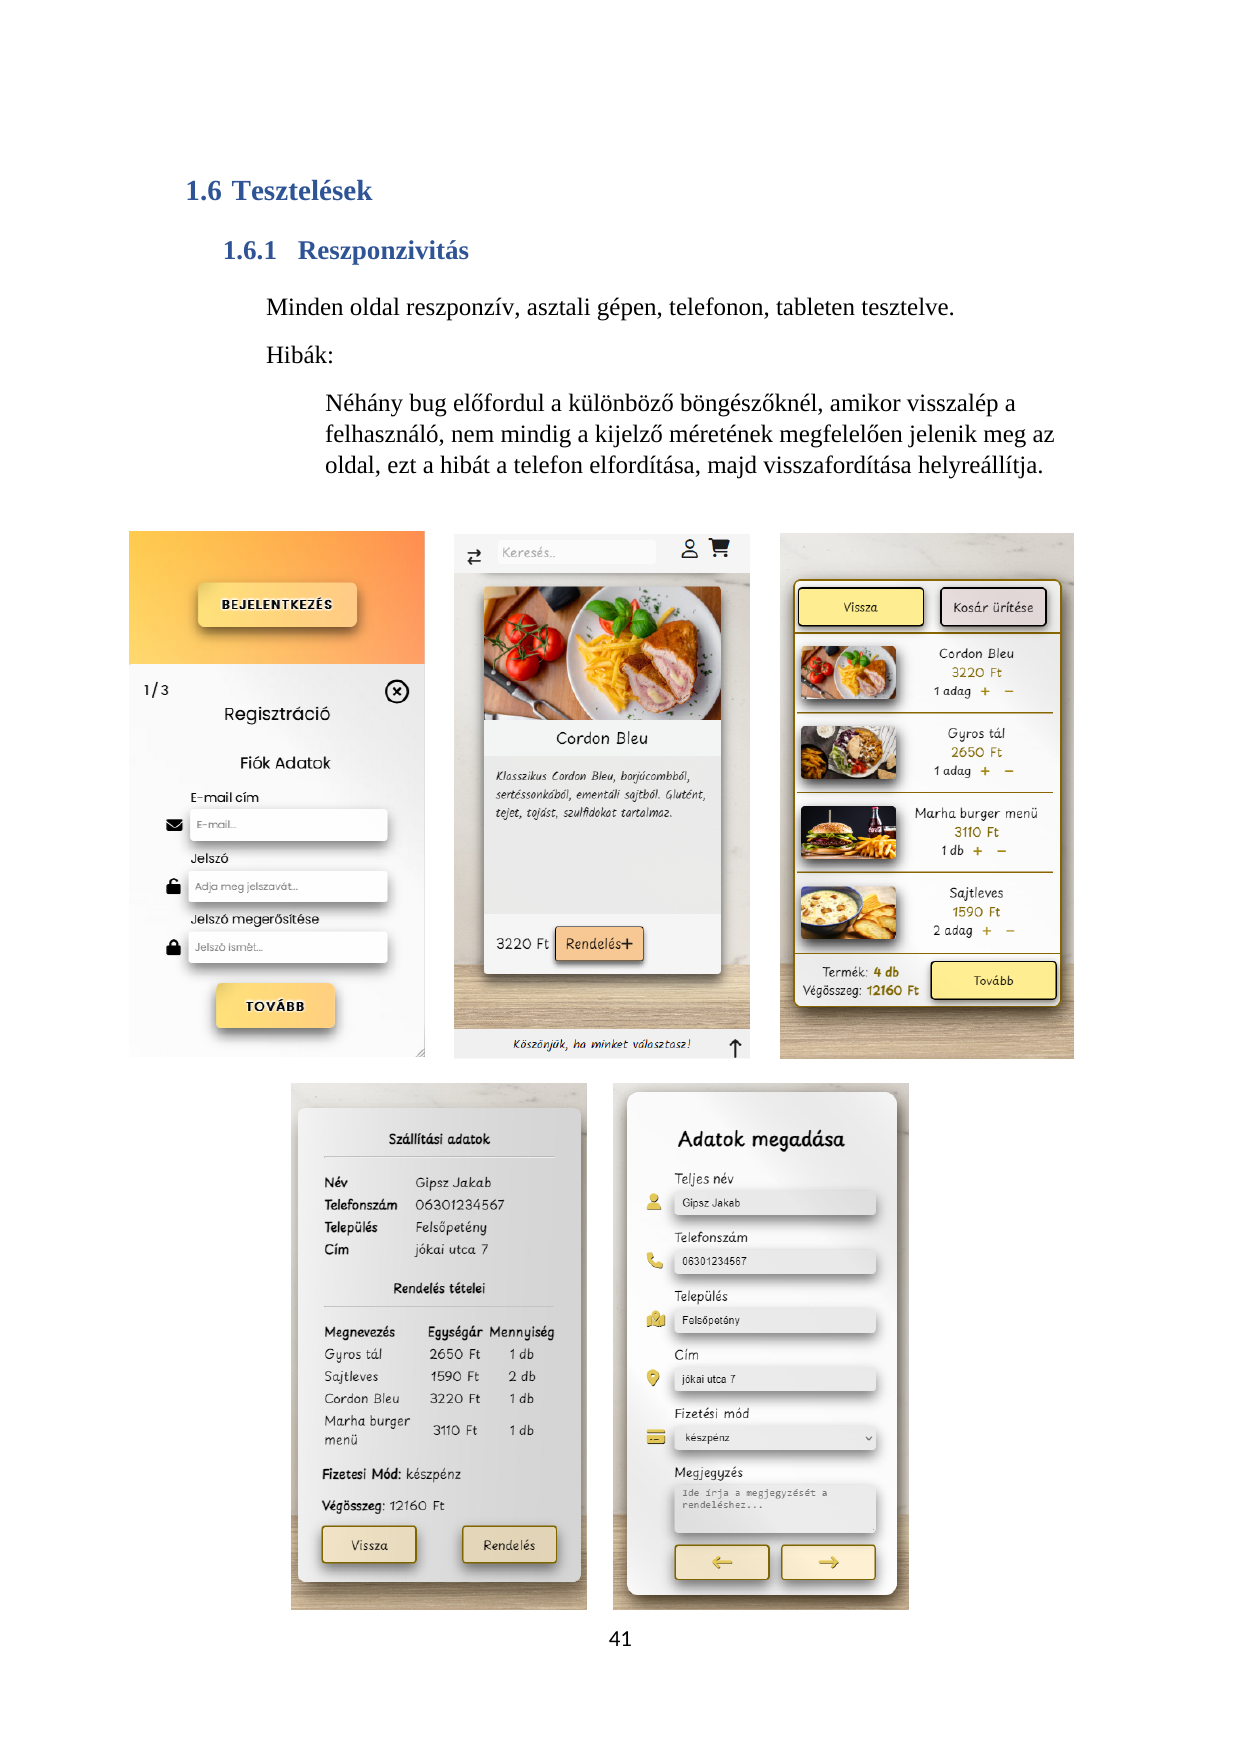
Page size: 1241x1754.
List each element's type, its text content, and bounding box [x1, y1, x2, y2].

text Minden oldal reszponzív, asztali gépen, telefonon, tableten tesztelve. [148, 292, 1093, 321]
picture [291, 1083, 587, 1610]
picture [613, 1083, 909, 1610]
subtitle Reszponzivitás [223, 234, 1093, 265]
picture [129, 531, 425, 1057]
text Néhány bug előfordul a különböző böngészőknél, amikor visszalép a felhasználó, nem mindig a kijelző méretének megfelelően jelenik meg az oldal, ezt a hibát a telefon elfordítása, majd visszafordítása helyreállítja. [325, 388, 1093, 478]
subtitle Tesztelések [185, 173, 1093, 206]
picture [454, 534, 750, 1059]
picture [780, 533, 1074, 1059]
text Hibák: [148, 340, 1093, 369]
